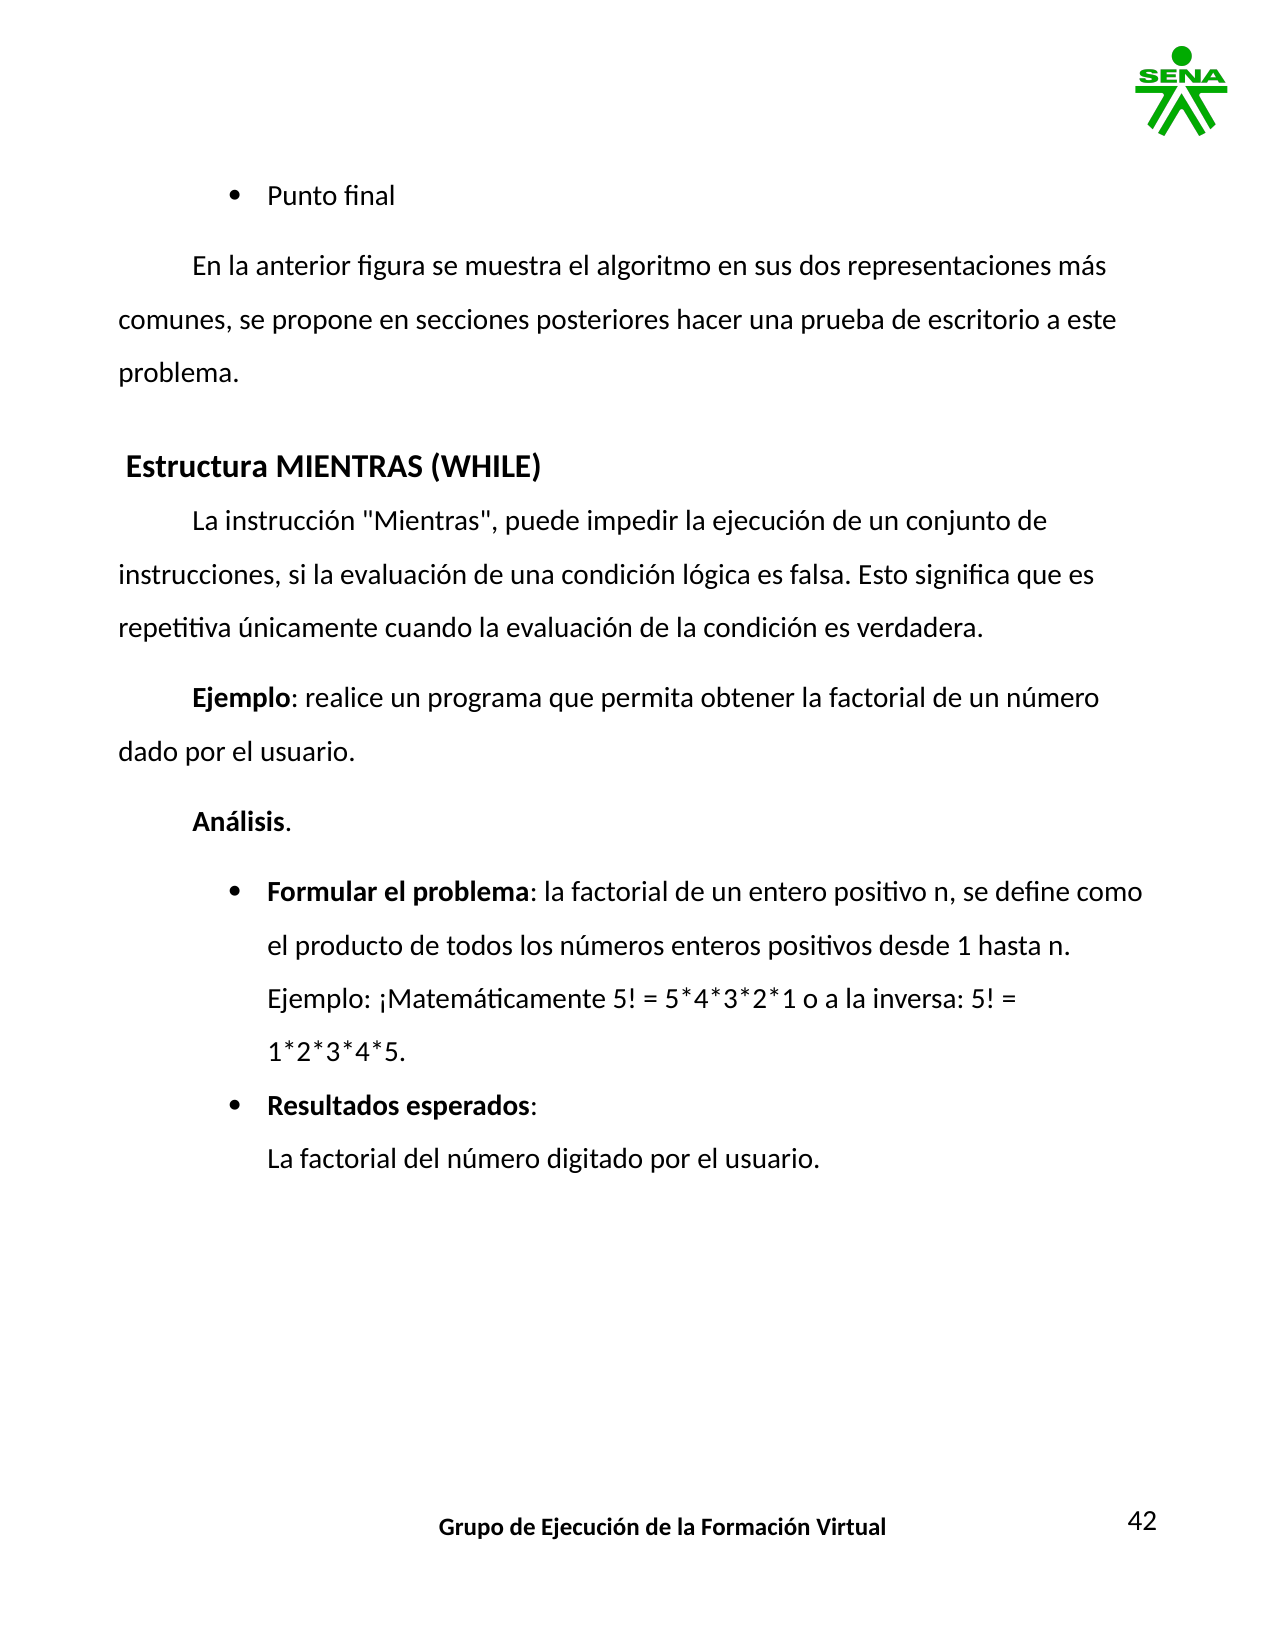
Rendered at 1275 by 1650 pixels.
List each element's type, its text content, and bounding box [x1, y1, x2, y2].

list Formular el problema: la factorial de un entero positivo n, se define como el producto de todos los números enteros positivos desde 1 hasta n. [229, 873, 1157, 962]
list Resultados esperados: [229, 1087, 1157, 1122]
picture [1135, 46, 1228, 136]
text En la anterior figura se muestra el algoritmo en sus dos representaciones más comunes, se propone en secciones posteriores hacer una prueba de escritorio a este problema. [118, 247, 1157, 390]
list Punto final [229, 177, 1157, 213]
text Análisis. [118, 803, 1157, 839]
list Ejemplo: ¡Matemáticamente 5! = 5*4*3*2*1 o a la inversa: 5! = 1*2*3*4*5. [267, 980, 1157, 1069]
text La instrucción "Mientras", puede impedir la ejecución de un conjunto de instrucciones, si la evaluación de una condición lógica es falsa. Esto significa que es repetitiva únicamente cuando la evaluación de la condición es verdadera. [118, 502, 1157, 645]
text Ejemplo: realice un programa que permita obtener la factorial de un número dado por el usuario. [118, 679, 1157, 768]
subtitle Estructura MIENTRAS (WHILE) [118, 445, 1157, 486]
list La factorial del número digitado por el usuario. [267, 1140, 1157, 1176]
